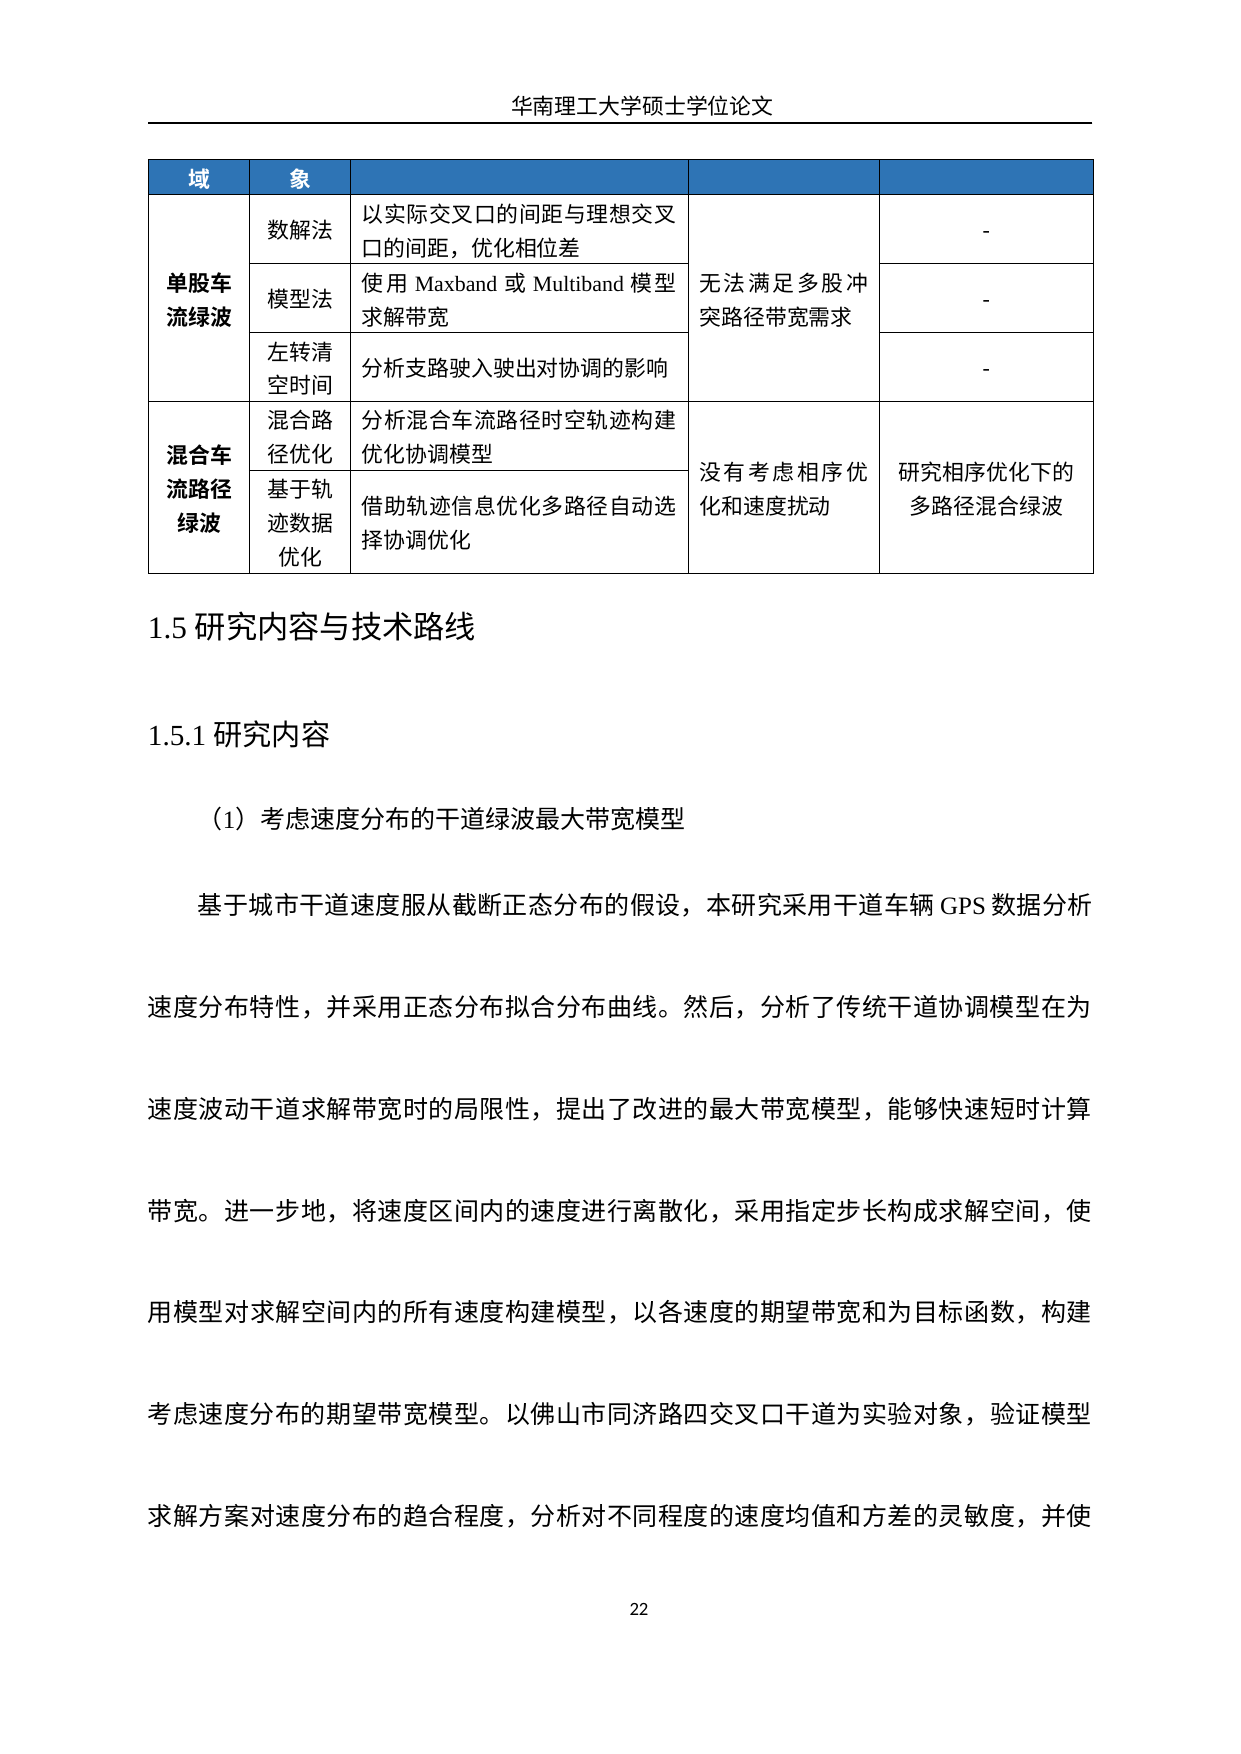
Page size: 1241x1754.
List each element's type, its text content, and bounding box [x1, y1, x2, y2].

table_cell 基于轨迹数据优化 [250, 471, 350, 573]
table_header 研究领域 [149, 160, 249, 194]
subtitle 1.5.1 研究内容 [148, 699, 1092, 767]
table_cell 分析支路驶入驶出对协调的影响 [351, 333, 688, 401]
table_cell 以实际交叉口的间距与理想交叉口的间距，优化相位差 [351, 195, 688, 263]
table_cell 混合路径优化 [250, 402, 350, 470]
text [148, 869, 1092, 1549]
table_cell 分析混合车流路径时空轨迹构建优化协调模型 [351, 402, 688, 470]
table_header 本研究 [880, 160, 1093, 194]
table_header 已有研究 [351, 160, 688, 194]
table_cell - [880, 195, 1093, 263]
table_cell 无法满足多股冲突路径带宽需求 [689, 195, 879, 401]
table_cell 单股车流绿波 [149, 195, 249, 401]
table_cell 混合车流路径绿波 [149, 402, 249, 573]
subtitle 1.5 研究内容与技术路线 [148, 591, 1092, 659]
table_cell 左转清空时间 [250, 333, 350, 401]
table_header 研究对象 [250, 160, 350, 194]
table_cell 借助轨迹信息优化多路径自动选择协调优化 [351, 471, 688, 573]
table_cell 模型法 [250, 264, 350, 332]
table_cell 数解法 [250, 195, 350, 263]
table_header 缺陷 [689, 160, 879, 194]
table_cell 没有考虑相序优化和速度扰动 [689, 402, 879, 573]
table_cell 研究相序优化下的多路径混合绿波 [880, 402, 1093, 573]
table_cell - [880, 264, 1093, 332]
table_cell - [880, 333, 1093, 401]
table_cell 使用Maxband或Multiband模型求解带宽 [351, 264, 688, 332]
text （1）考虑速度分布的干道绿波最大带宽模型 [148, 783, 1092, 851]
